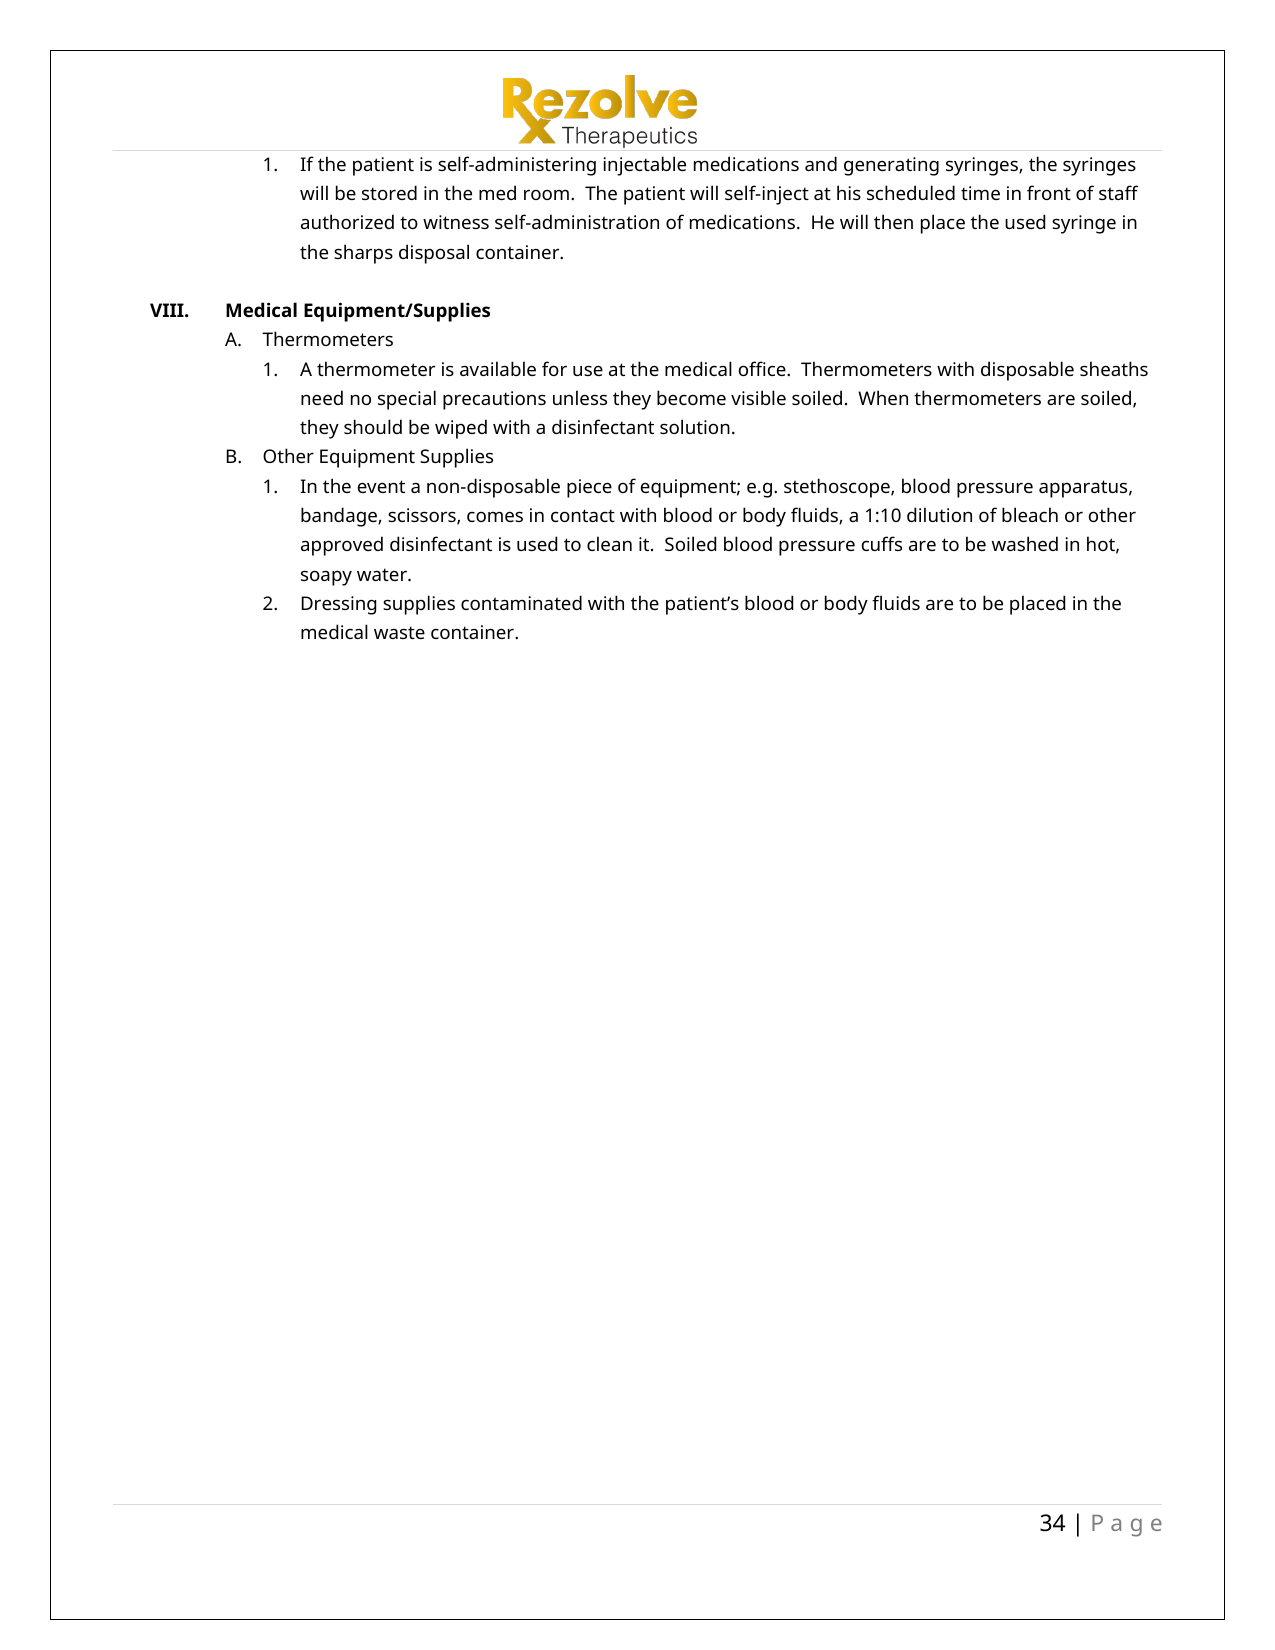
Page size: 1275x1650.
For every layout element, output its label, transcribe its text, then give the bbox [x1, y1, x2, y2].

picture [503, 75, 697, 148]
list If the patient is self-administering injectable medications and generating syringes, the syringes will be stored in the med room. The patient will self-inject at his scheduled time in front of staff authorized to witness self-administration of medications. He will then place the used syringe in the sharps disposal container. [262, 151, 1162, 264]
list A thermometer is available for use at the medical office. Thermometers with disposable sheaths need no special precautions unless they become visible soiled. When thermometers are soiled, they should be wiped with a disinfectant solution. [262, 356, 1162, 440]
list Thermometers [225, 327, 1162, 352]
list In the event a non-disposable piece of equipment; e.g. stethoscope, blood pressure apparatus, bandage, scissors, comes in contact with blood or body fluids, a 1:10 dilution of bleach or other approved disinfectant is used to clean it. Soiled blood pressure cuffs are to be washed in hot, soapy water. [262, 473, 1162, 586]
list Other Equipment Supplies [225, 444, 1162, 469]
list Medical Equipment/Supplies [150, 297, 1162, 323]
list Dressing supplies contaminated with the patient’s blood or body fluids are to be placed in the medical waste container. [262, 590, 1162, 645]
